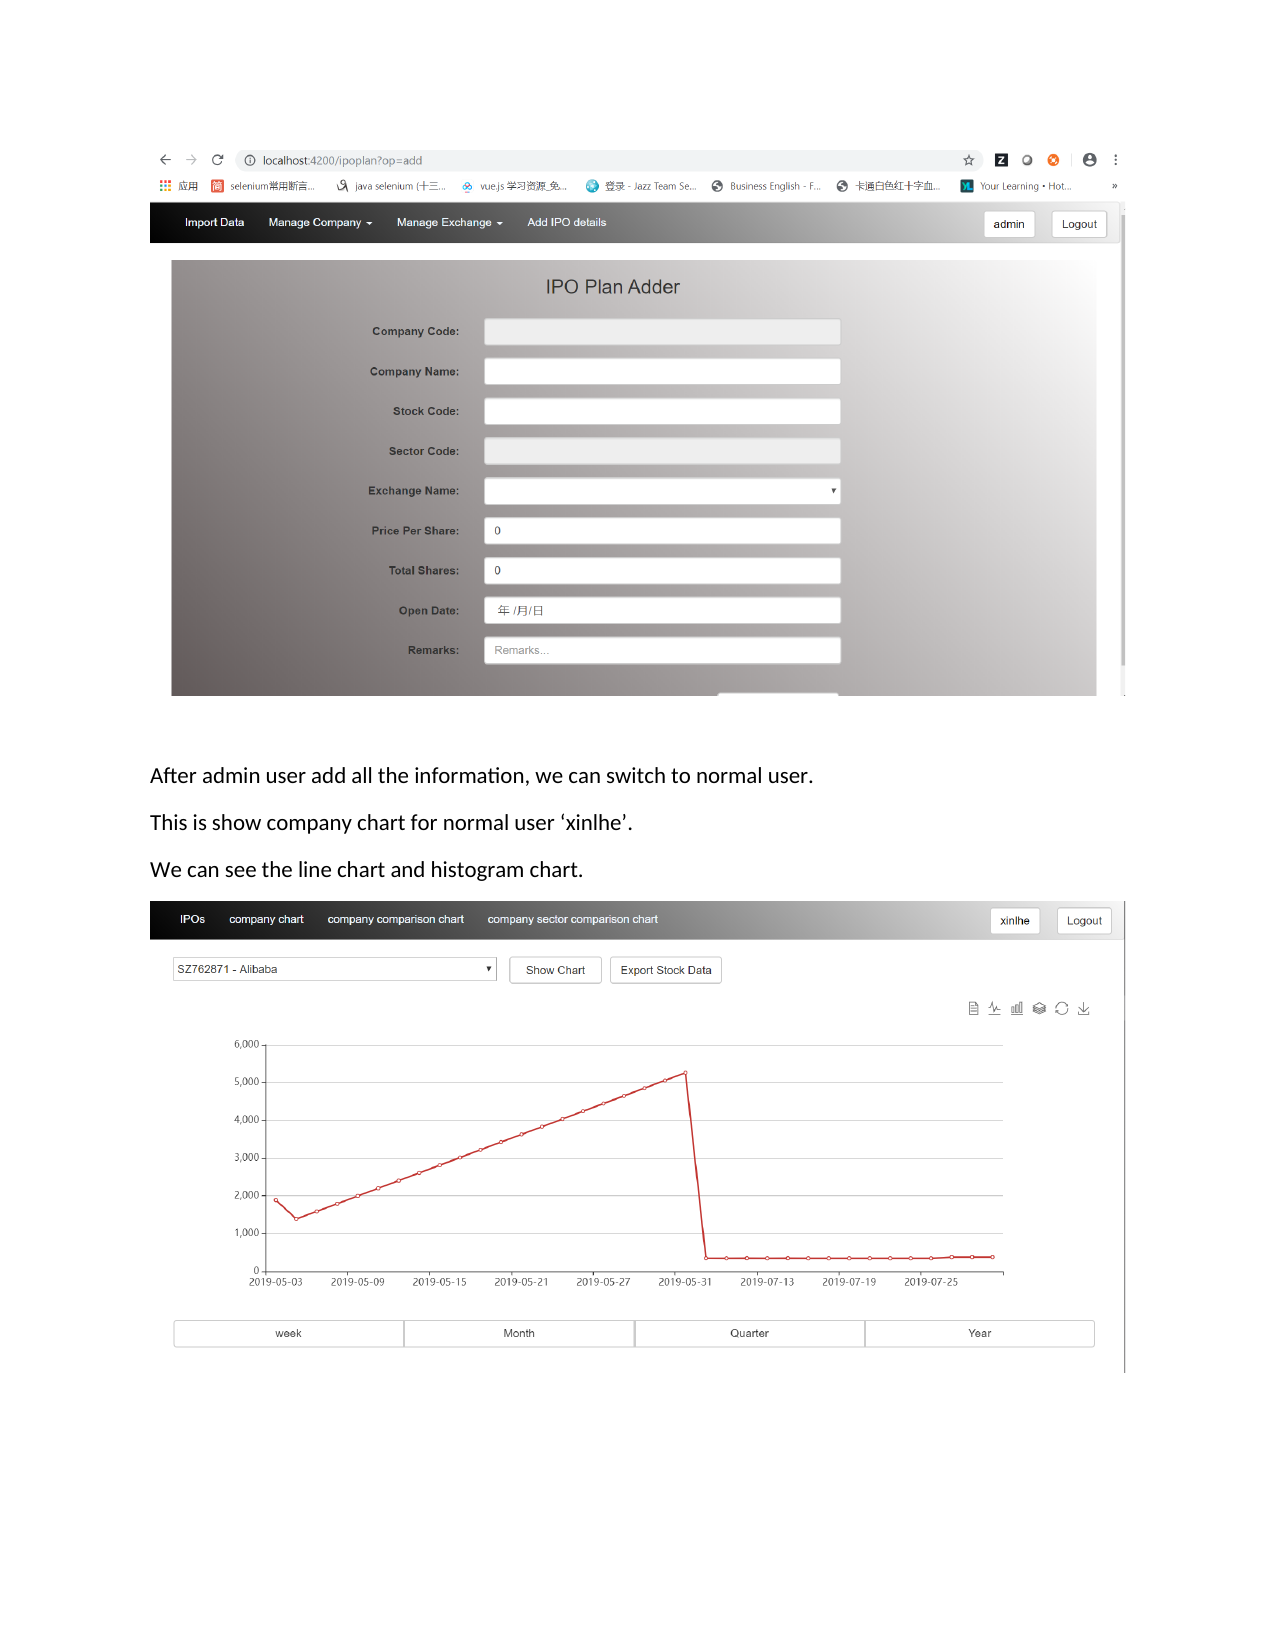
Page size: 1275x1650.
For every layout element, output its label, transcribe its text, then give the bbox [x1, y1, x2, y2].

text We can see the line chart and histogram chart. [150, 855, 1125, 883]
text After admin user add all the information, we can switch to normal user. [150, 761, 1125, 789]
picture [150, 901, 1125, 1373]
picture [150, 150, 1125, 696]
text This is show company chart for normal user ‘xinlhe’. [150, 808, 1125, 836]
